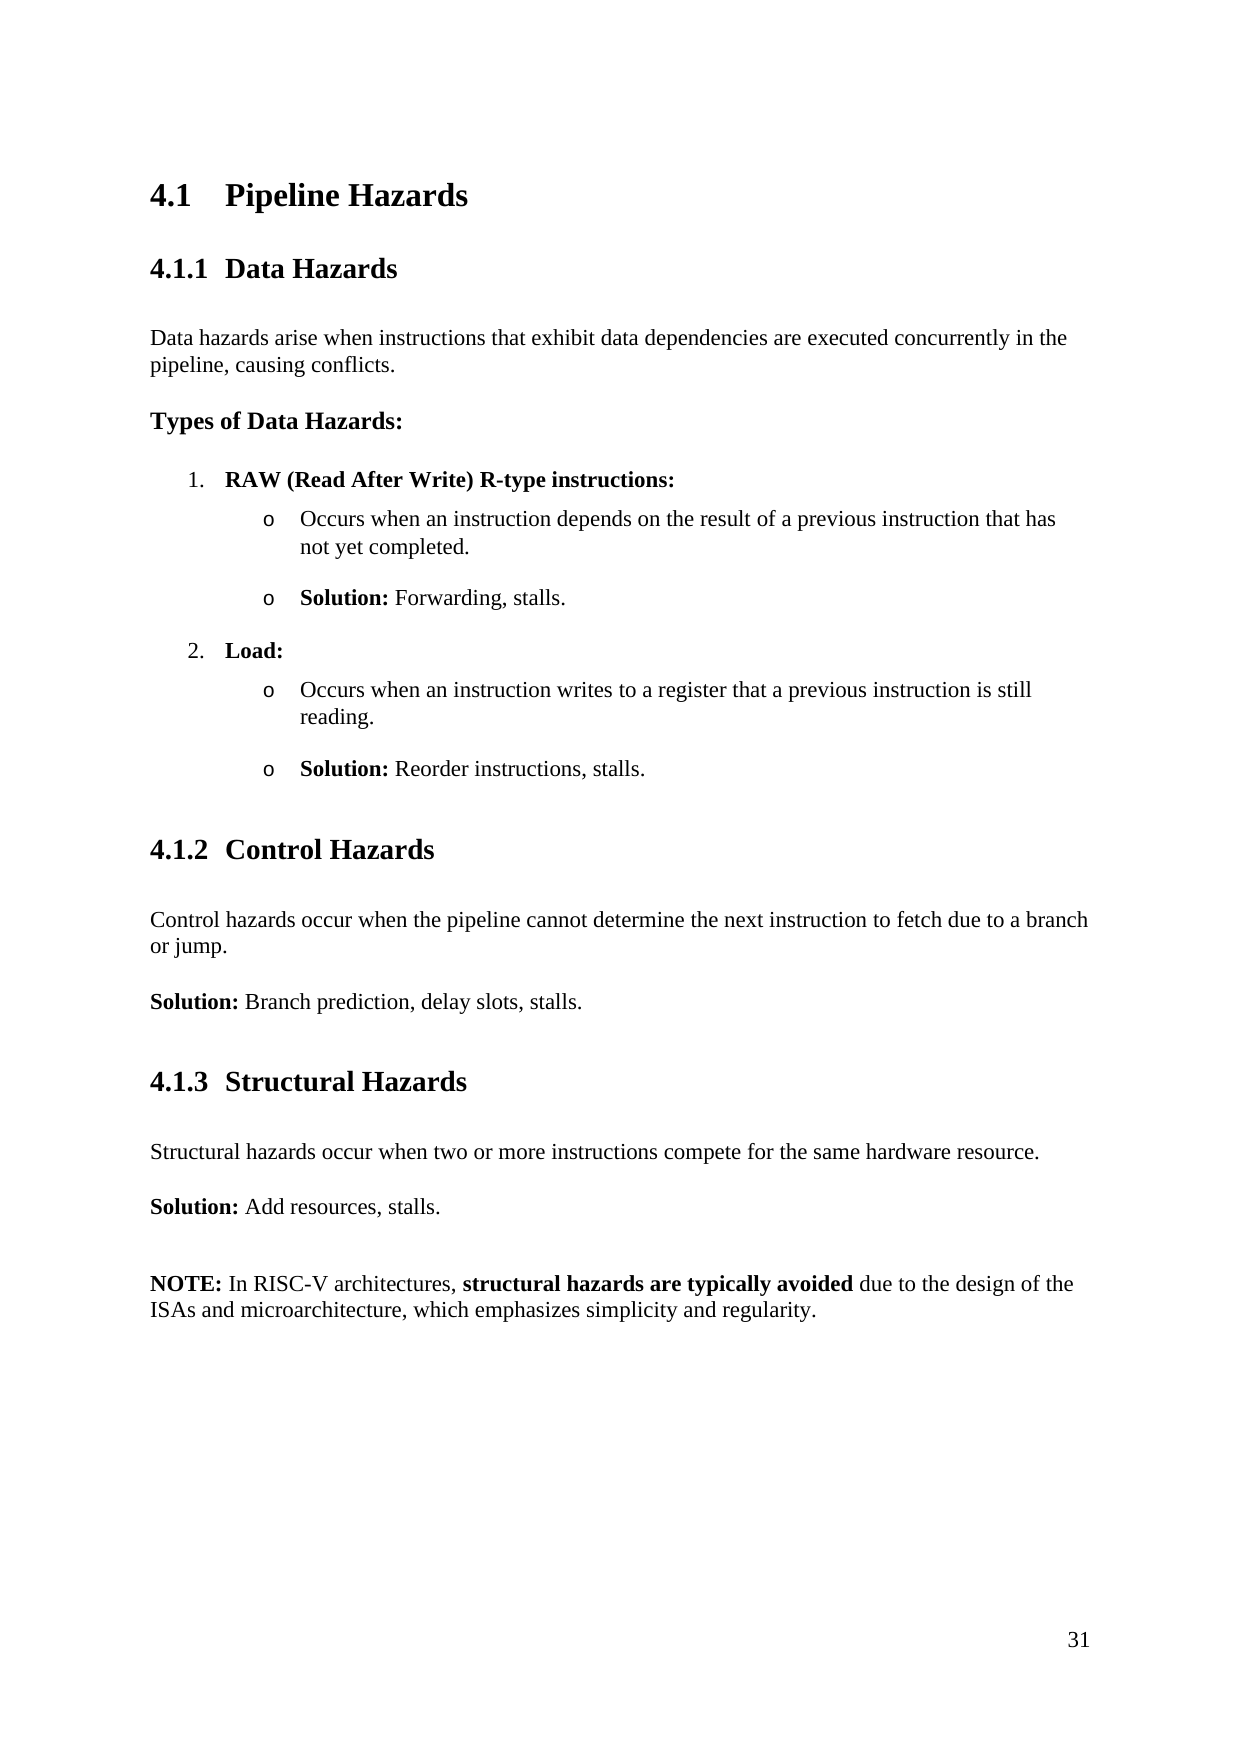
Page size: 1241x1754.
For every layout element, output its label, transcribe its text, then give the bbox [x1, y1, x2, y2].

text Data hazards arise when instructions that exhibit data dependencies are executed concurrently in the pipeline, causing conflicts. [150, 324, 1090, 377]
list Solution: Forwarding, stalls. [262, 584, 1090, 612]
text NOTE: In RISC-V architectures, structural hazards are typically avoided due to the design of the ISAs and microarchitecture, which emphasizes simplicity and regularity. [150, 1270, 1090, 1322]
subtitle Pipeline Hazards [150, 175, 1054, 213]
list Occurs when an instruction writes to a register that a previous instruction is still reading. [262, 676, 1090, 730]
text Structural hazards occur when two or more instructions compete for the same hardware resource. [150, 1138, 1090, 1164]
list Occurs when an instruction depends on the result of a previous instruction that has not yet completed. [262, 505, 1090, 559]
subtitle Structural Hazards [150, 1064, 1090, 1098]
subtitle Types of Data Hazards: [150, 406, 1090, 435]
list Solution: Reorder instructions, stalls. [262, 755, 1090, 782]
text Solution: Branch prediction, delay slots, stalls. [150, 988, 1090, 1014]
text Control hazards occur when the pipeline cannot determine the next instruction to fetch due to a branch or jump. [150, 906, 1090, 959]
subtitle Control Hazards [150, 832, 1090, 866]
text Solution: Add resources, stalls. [150, 1193, 1090, 1220]
subtitle Data Hazards [150, 251, 1090, 284]
list Load: [187, 637, 1090, 663]
list RAW (Read After Write) R-type instructions: [187, 467, 1090, 493]
